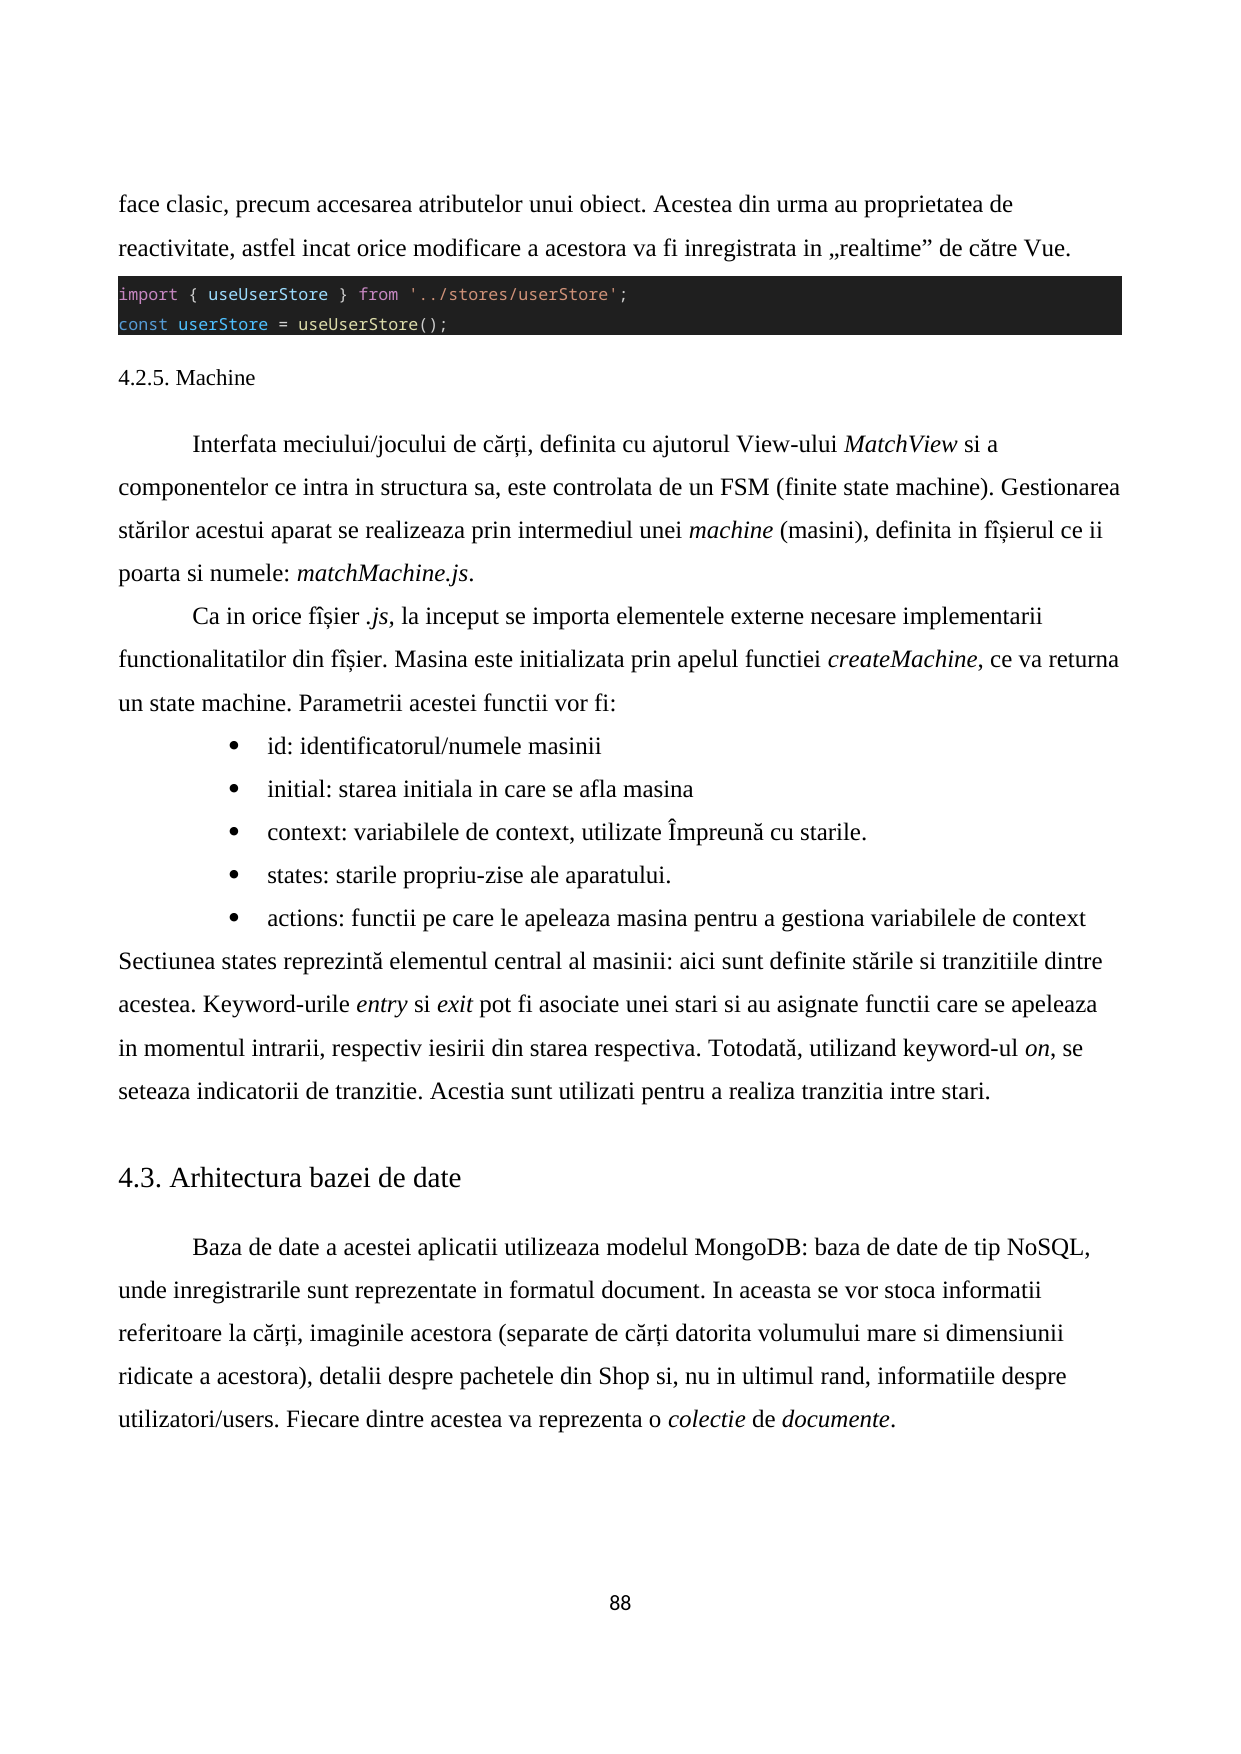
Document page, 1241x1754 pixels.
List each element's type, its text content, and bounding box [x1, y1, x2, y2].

list actions: functii pe care le apeleaza masina pentru a gestiona variabilele de context [229, 903, 1122, 932]
text Interfata meciului/jocului de cărți, definita cu ajutorul View-ului MatchView si a componentelor ce intra in structura sa, este controlata de un FSM (finite state machine). Gestionarea stărilor acestui aparat se realizeaza prin intermediul unei machine (masini), definita in fîșierul ce ii poarta si numele: matchMachine.js. [118, 429, 1122, 587]
list initial: starea initiala in care se afla masina [229, 774, 1122, 803]
list context: variabilele de context, utilizate Împreună cu starile. [229, 817, 1122, 846]
text const userStore = useUserStore(); [118, 306, 1122, 335]
text Baza de date a acestei aplicatii utilizeaza modelul MongoDB: baza de date de tip NoSQL, unde inregistrarile sunt reprezentate in formatul document. In aceasta se vor stoca informatii referitoare la cărți, imaginile acestora (separate de cărți datorita volumului mare si dimensiunii ridicate a acestora), detalii despre pachetele din Shop si, nu in ultimul rand, informatiile despre utilizatori/users. Fiecare dintre acestea va reprezenta o colectie de documente. [118, 1232, 1122, 1433]
text import { useUserStore } from '../stores/userStore'; [118, 276, 1122, 306]
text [118, 189, 1122, 261]
text 4.3. Arhitectura bazei de date [118, 1161, 1122, 1194]
text Ca in orice fîșier .js, la inceput se importa elementele externe necesare implementarii functionalitatilor din fîșier. Masina este initializata prin apelul functiei createMachine, ce va returna un state machine. Parametrii acestei functii vor fi: [118, 601, 1122, 716]
text 4.2.5. Machine [118, 364, 1122, 391]
list id: identificatorul/numele masinii [229, 731, 1122, 759]
list states: starile propriu-zise ale aparatului. [229, 860, 1122, 889]
text Sectiunea states reprezintă elementul central al masinii: aici sunt definite stările si tranzitiile dintre acestea. Keyword-urile entry si exit pot fi asociate unei stari si au asignate functii care se apeleaza in momentul intrarii, respectiv iesirii din starea respectiva. Totodată, utilizand keyword-ul on, se seteaza indicatorii de tranzitie. Acestia sunt utilizati pentru a realiza tranzitia intre stari. [118, 946, 1122, 1104]
